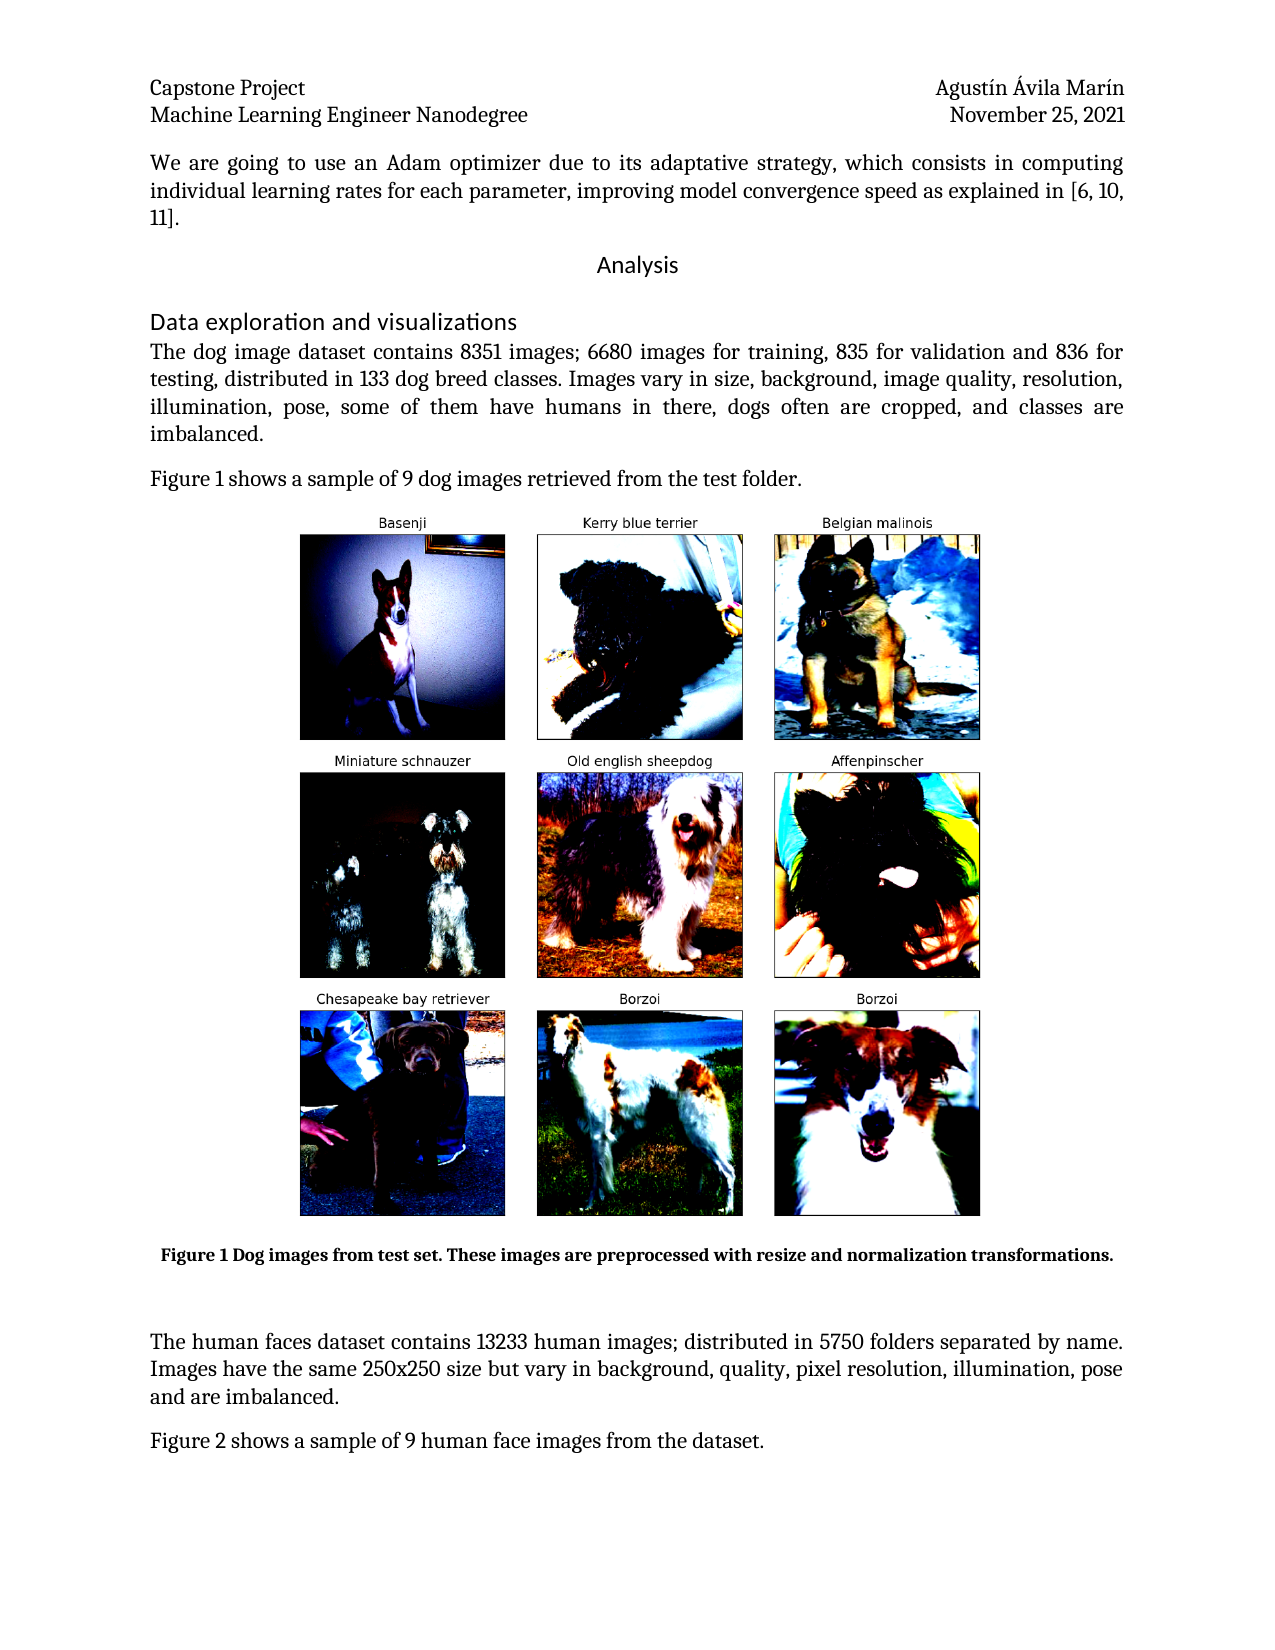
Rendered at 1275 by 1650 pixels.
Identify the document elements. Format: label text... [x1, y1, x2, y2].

subtitle Data exploration and visualizations [150, 306, 1125, 337]
text The human faces dataset contains 13233 human images; distributed in 5750 folders separated by name. Images have the same 250x250 size but vary in background, quality, pixel resolution, illumination, pose and are imbalanced. [150, 1328, 1125, 1410]
text We are going to use an Adam optimizer due to its adaptative strategy, which consists in computing individual learning rates for each parameter, improving model convergence speed as explained in [6, 10, 11]. [150, 150, 1125, 232]
subtitle Analysis [150, 249, 1125, 280]
text Figure 1 Dog images from test set. These images are preprocessed with resize and normalization transformations. [150, 1245, 1125, 1267]
picture [288, 509, 987, 1227]
text Figure 1 shows a sample of 9 dog images retrieved from the test folder. [150, 466, 1125, 492]
text Figure 2 shows a sample of 9 human face images from the dataset. [150, 1428, 1125, 1454]
text The dog image dataset contains 8351 images; 6680 images for training, 835 for validation and 836 for testing, distributed in 133 dog breed classes. Images vary in size, background, image quality, resolution, illumination, pose, some of them have humans in there, dogs often are cropped, and classes are imbalanced. [150, 338, 1125, 448]
